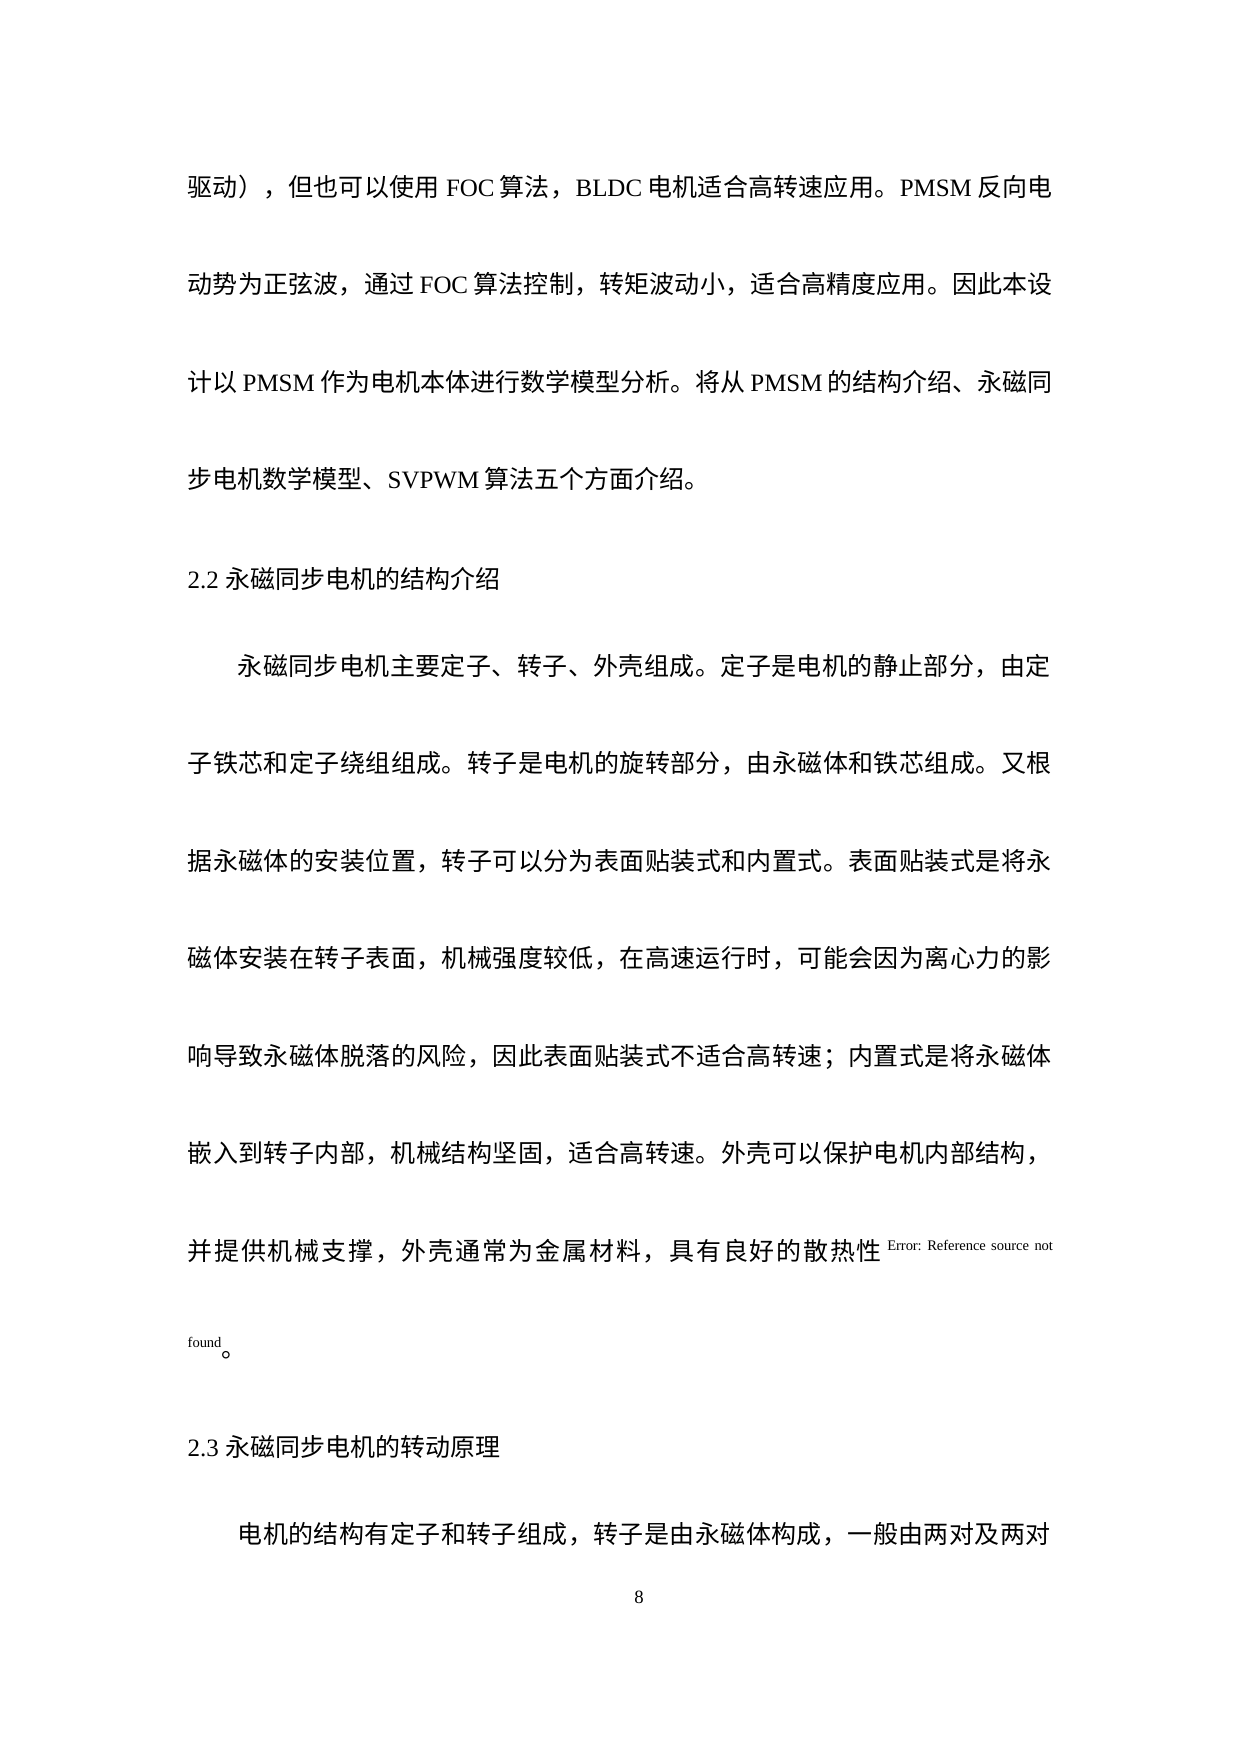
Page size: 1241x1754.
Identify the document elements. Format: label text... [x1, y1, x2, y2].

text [187, 1500, 1053, 1565]
subtitle 2.3 永磁同步电机的转动原理 [187, 1413, 1053, 1478]
subtitle 2.2 永磁同步电机的结构介绍 [187, 545, 1053, 610]
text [187, 153, 1053, 511]
